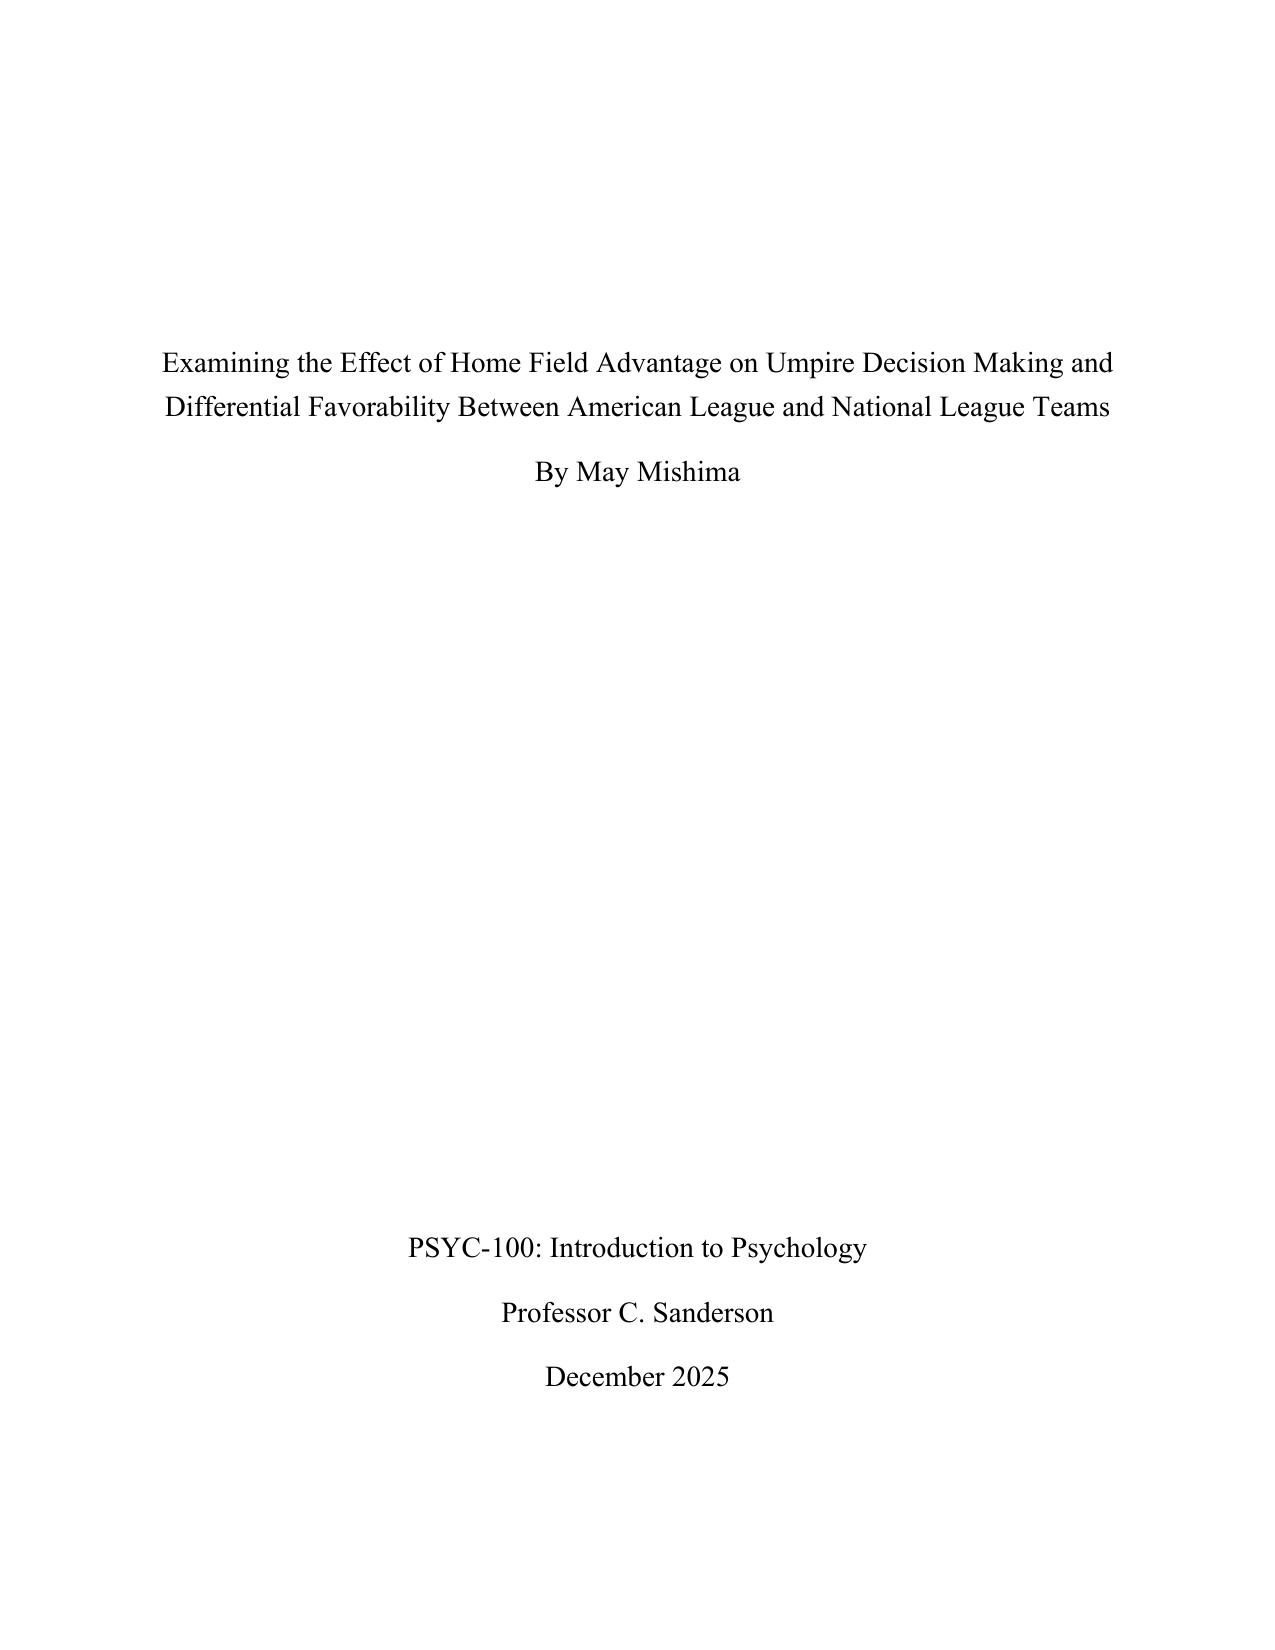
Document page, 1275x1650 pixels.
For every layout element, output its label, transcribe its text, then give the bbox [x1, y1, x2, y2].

text Examining the Effect of Home Field Advantage on Umpire Decision Making and Differential Favorability Between American League and National League Teams [150, 346, 1125, 423]
text Professor C. Sanderson [150, 1296, 1125, 1328]
text December 2025 [150, 1361, 1125, 1393]
text By May Mishima [150, 456, 1125, 488]
text PSYC-100: Introduction to Psychology [150, 1231, 1125, 1264]
